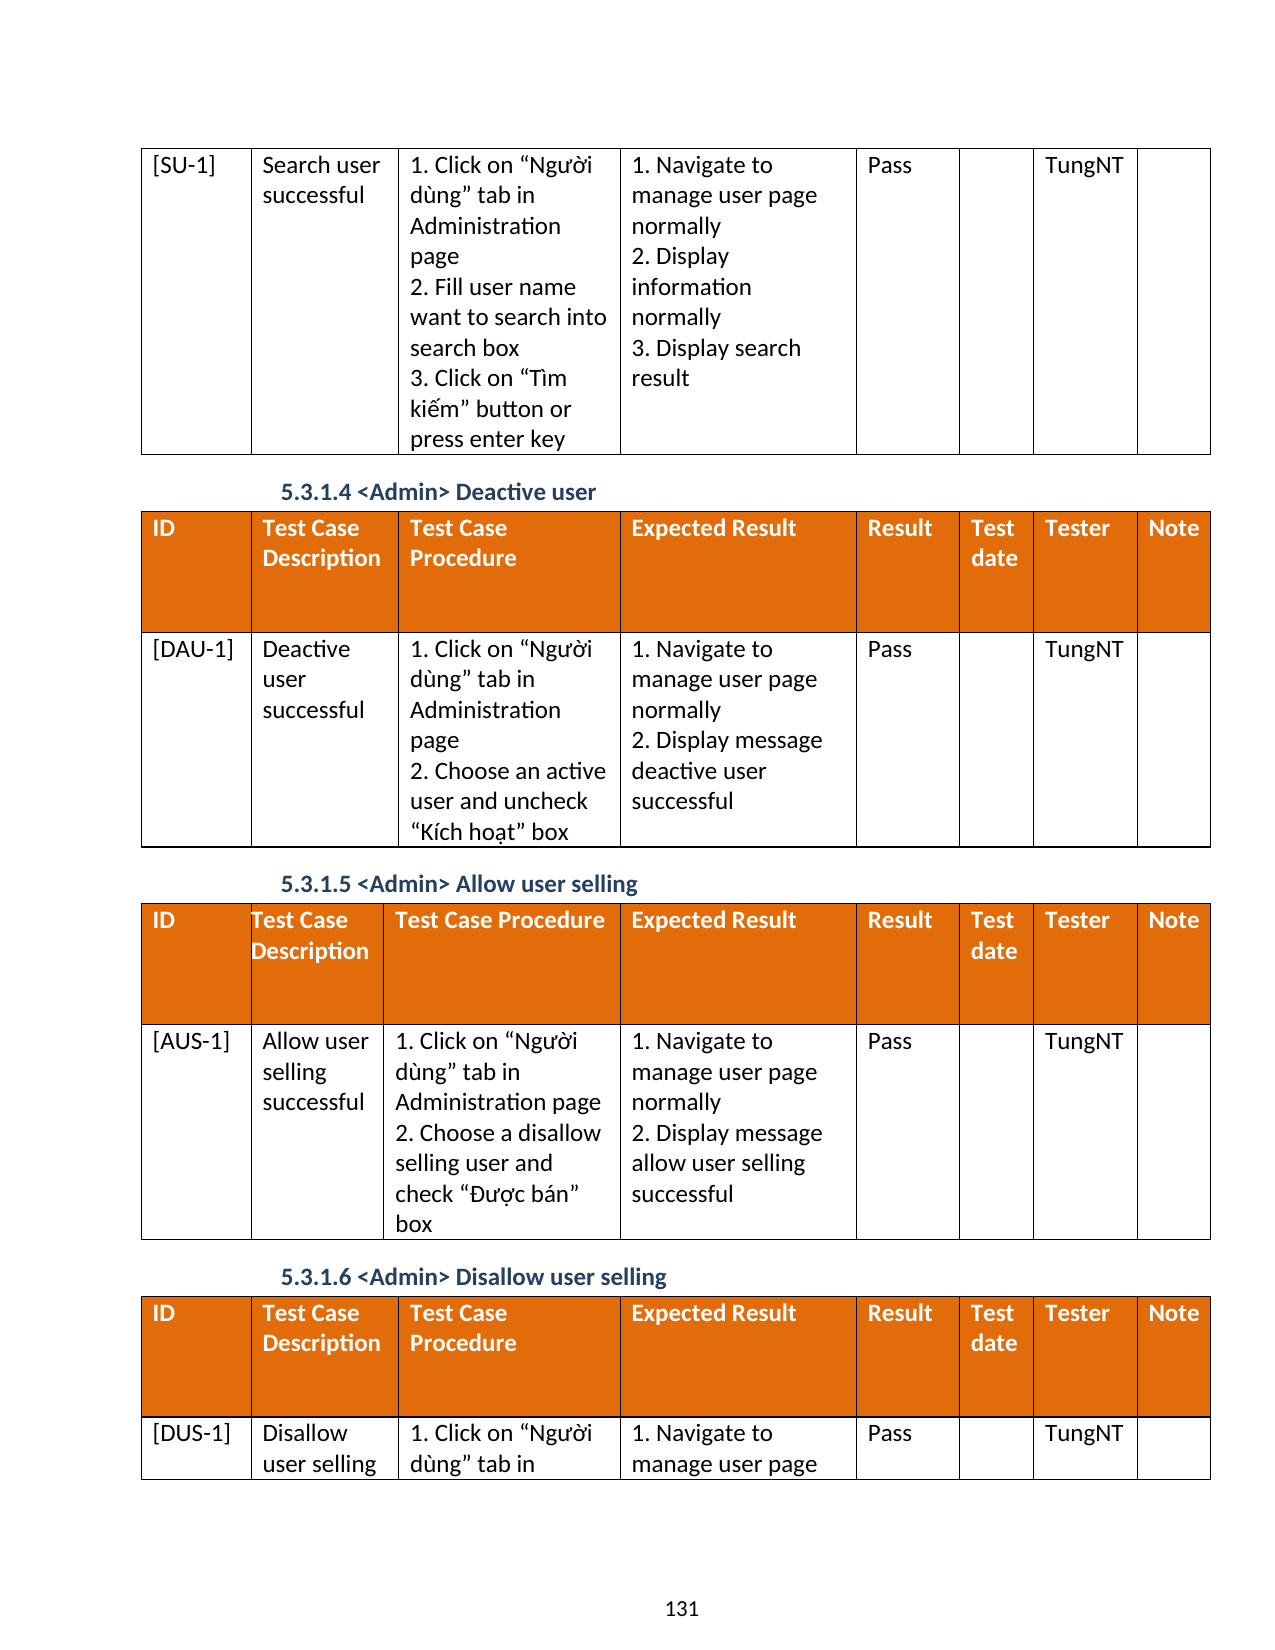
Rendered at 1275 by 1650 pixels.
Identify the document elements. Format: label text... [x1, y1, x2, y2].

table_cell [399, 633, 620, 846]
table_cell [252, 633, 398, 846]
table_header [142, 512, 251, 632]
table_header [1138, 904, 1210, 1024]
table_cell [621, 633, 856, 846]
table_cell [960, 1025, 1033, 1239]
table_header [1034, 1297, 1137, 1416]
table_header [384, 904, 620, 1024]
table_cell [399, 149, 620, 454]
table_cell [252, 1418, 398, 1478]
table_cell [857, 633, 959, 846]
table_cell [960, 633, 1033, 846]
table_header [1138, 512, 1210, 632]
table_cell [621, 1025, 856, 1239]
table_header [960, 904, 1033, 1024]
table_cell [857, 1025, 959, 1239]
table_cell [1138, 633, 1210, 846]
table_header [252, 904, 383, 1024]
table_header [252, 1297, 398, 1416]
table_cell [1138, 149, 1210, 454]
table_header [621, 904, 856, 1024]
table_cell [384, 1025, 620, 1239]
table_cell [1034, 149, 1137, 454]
subtitle <Admin> Allow user selling [281, 868, 1157, 899]
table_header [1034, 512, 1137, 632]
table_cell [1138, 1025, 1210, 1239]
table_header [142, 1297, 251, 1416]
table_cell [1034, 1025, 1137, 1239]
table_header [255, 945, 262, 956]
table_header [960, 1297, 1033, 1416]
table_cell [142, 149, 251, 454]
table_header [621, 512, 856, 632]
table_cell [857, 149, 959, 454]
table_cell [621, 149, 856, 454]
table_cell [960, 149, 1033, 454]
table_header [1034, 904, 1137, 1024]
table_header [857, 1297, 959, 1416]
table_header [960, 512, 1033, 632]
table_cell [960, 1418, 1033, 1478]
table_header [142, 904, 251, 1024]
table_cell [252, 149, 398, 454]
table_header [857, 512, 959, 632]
subtitle <Admin> Deactive user [281, 476, 1157, 506]
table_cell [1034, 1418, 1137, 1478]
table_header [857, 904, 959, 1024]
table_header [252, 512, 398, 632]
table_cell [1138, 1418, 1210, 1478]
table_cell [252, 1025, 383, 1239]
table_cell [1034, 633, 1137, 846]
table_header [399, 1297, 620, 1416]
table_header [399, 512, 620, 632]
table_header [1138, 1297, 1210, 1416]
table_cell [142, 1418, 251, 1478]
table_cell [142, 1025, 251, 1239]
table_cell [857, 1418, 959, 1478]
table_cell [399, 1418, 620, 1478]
subtitle <Admin> Disallow user selling [281, 1261, 1157, 1291]
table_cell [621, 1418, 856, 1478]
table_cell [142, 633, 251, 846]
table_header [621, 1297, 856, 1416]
